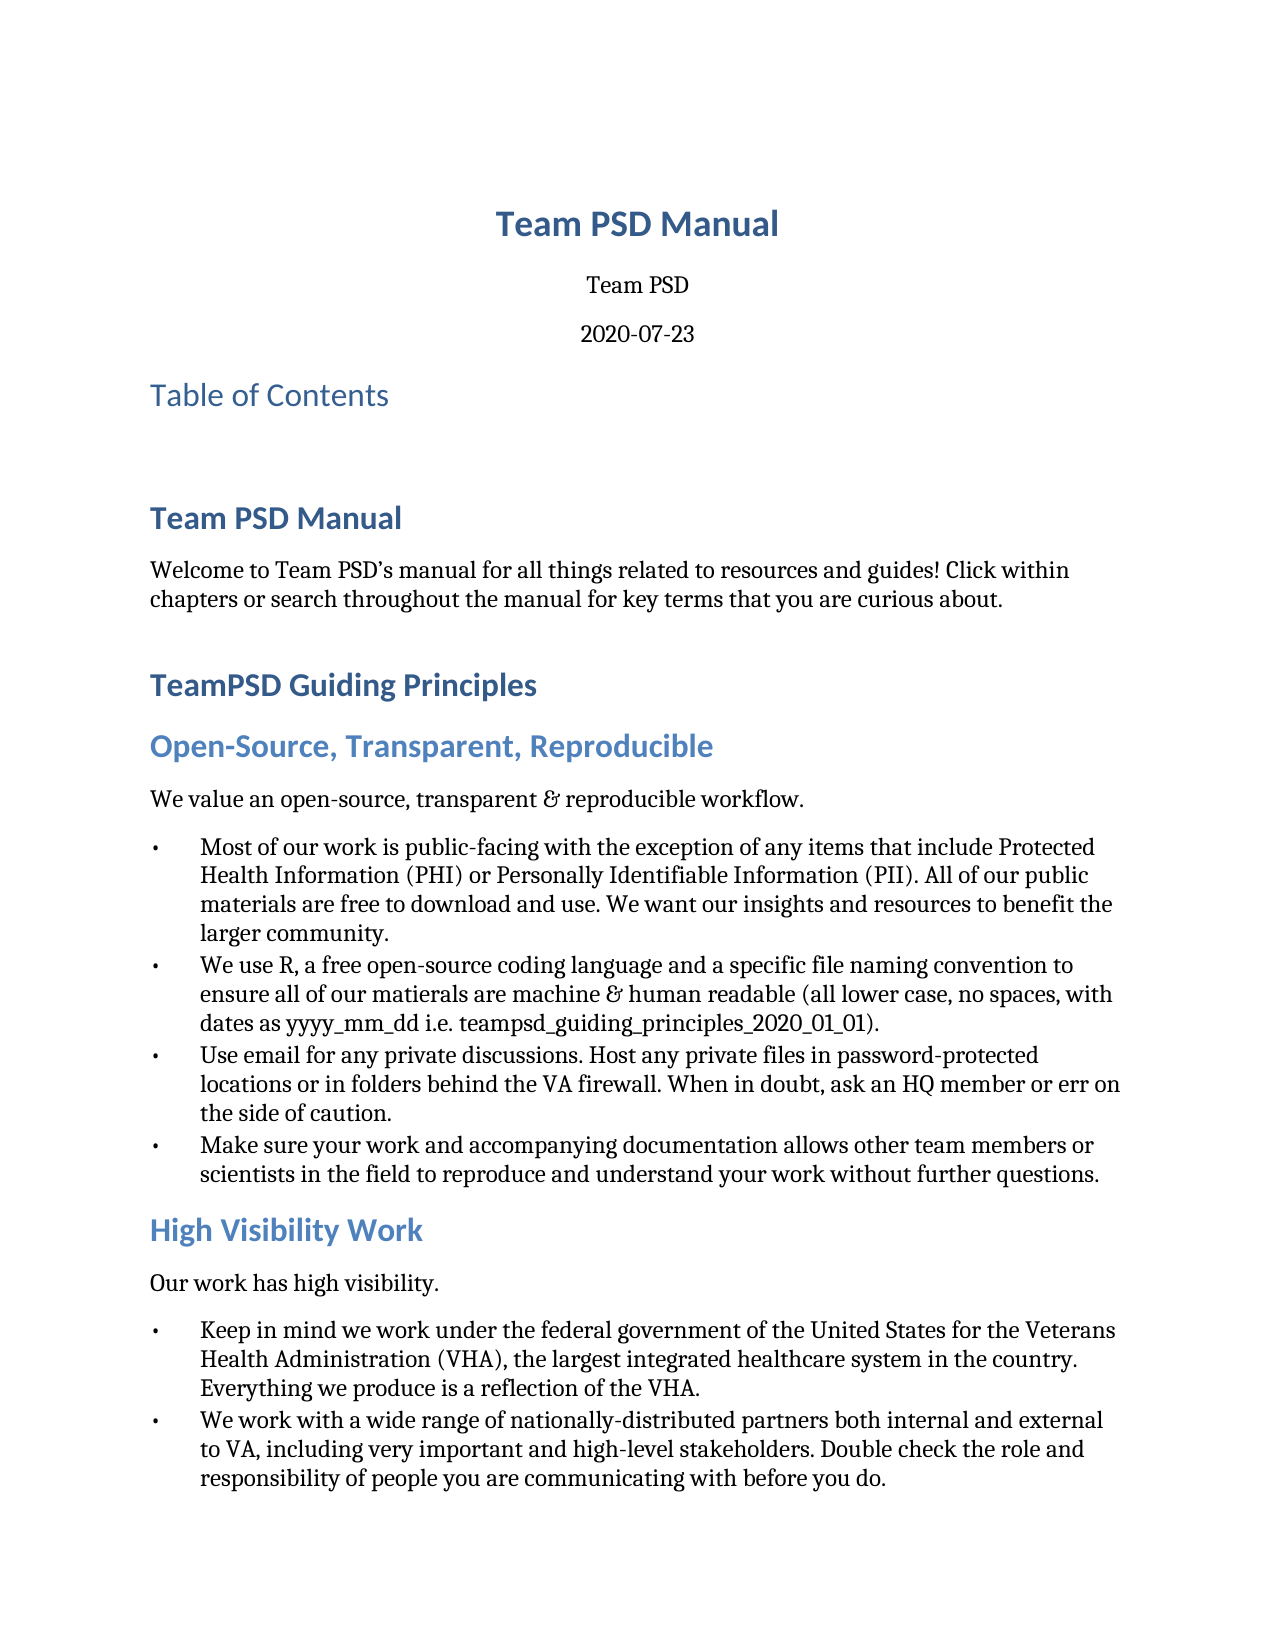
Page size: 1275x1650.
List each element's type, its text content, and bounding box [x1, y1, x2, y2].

list Keep in mind we work under the federal government of the United States for the Veterans Health Administration (VHA), the largest integrated healthcare system in the country. Everything we produce is a reflection of the VHA. [150, 1316, 1125, 1403]
list We use R, a free open-source coding language and a specific file naming convention to ensure all of our matierals are machine & human readable (all lower case, no spaces, with dates as yyyy_mm_dd i.e. teampsd_guiding_principles_2020_01_01). [150, 951, 1125, 1037]
subtitle Open-Source, Transparent, Reproducible [150, 725, 1125, 766]
text 2020-07-23 [150, 320, 1125, 349]
title Team PSD Manual [150, 200, 1125, 246]
text Welcome to Team PSD’s manual for all things related to resources and guides! Click within chapters or search throughout the manual for key terms that you are curious about. [150, 556, 1125, 614]
list Make sure your work and accompanying documentation allows other team members or scientists in the field to reproduce and understand your work without further questions. [150, 1131, 1125, 1189]
list Use email for any private discussions. Host any private files in password-protected locations or in folders behind the VA firewall. When in doubt, ask an HQ member or err on the side of caution. [150, 1041, 1125, 1127]
text We value an open-source, transparent & reproducible workflow. [150, 785, 1125, 814]
subtitle Team PSD Manual [150, 497, 1125, 538]
subtitle TeamPSD Guiding Principles [150, 664, 1125, 704]
text Team PSD [150, 271, 1125, 299]
text Our work has high visibility. [150, 1269, 1125, 1298]
subtitle High Visibility Work [150, 1209, 1125, 1250]
list Most of our work is public-facing with the exception of any items that include Protected Health Information (PHI) or Personally Identifiable Information (PII). All of our public materials are free to download and use. We want our insights and resources to benefit the larger community. [150, 832, 1125, 947]
list We work with a wide range of nationally-distributed partners both internal and external to VA, including very important and high-level stakeholders. Double check the role and responsibility of people you are communicating with before you do. [150, 1406, 1125, 1493]
